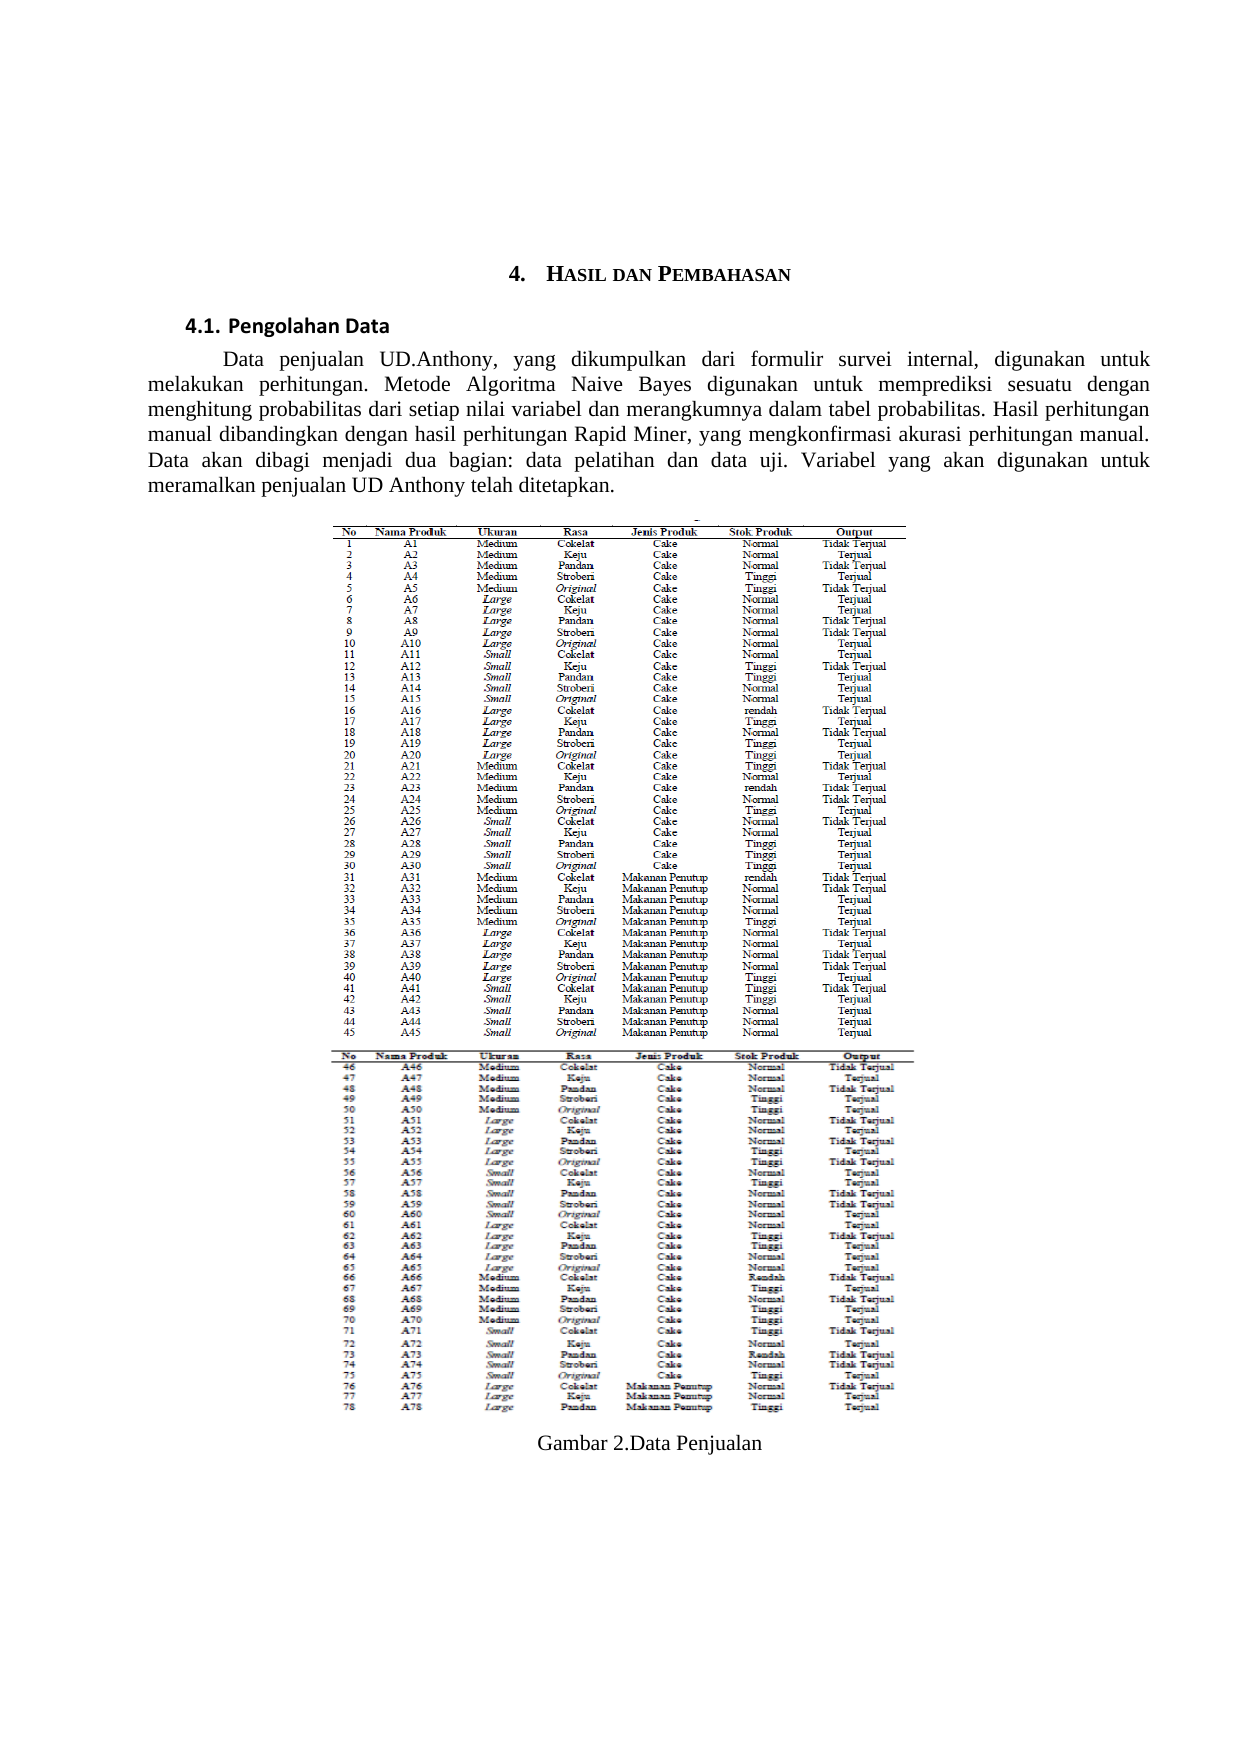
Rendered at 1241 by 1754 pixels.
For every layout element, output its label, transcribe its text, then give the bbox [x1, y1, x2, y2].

text Data penjualan UD.Anthony, yang dikumpulkan dari formulir survei internal, digunakan untuk melakukan perhitungan. Metode Algoritma Naive Bayes digunakan untuk memprediksi sesuatu dengan menghitung probabilitas dari setiap nilai variabel dan merangkumnya dalam tabel probabilitas. Hasil perhitungan manual dibandingkan dengan hasil perhitungan Rapid Miner, yang mengkonfirmasi akurasi perhitungan manual. Data akan dibagi menjadi dua bagian: data pelatihan dan data uji. Variabel yang akan digunakan untuk meramalkan penjualan UD Anthony telah ditetapkan. [148, 346, 1152, 497]
text Gambar 2.Data Penjualan [148, 1430, 1152, 1455]
subtitle Pengolahan Data [185, 311, 1152, 339]
subtitle Hasil dan Pembahasan [148, 260, 1152, 286]
picture [323, 520, 917, 1413]
